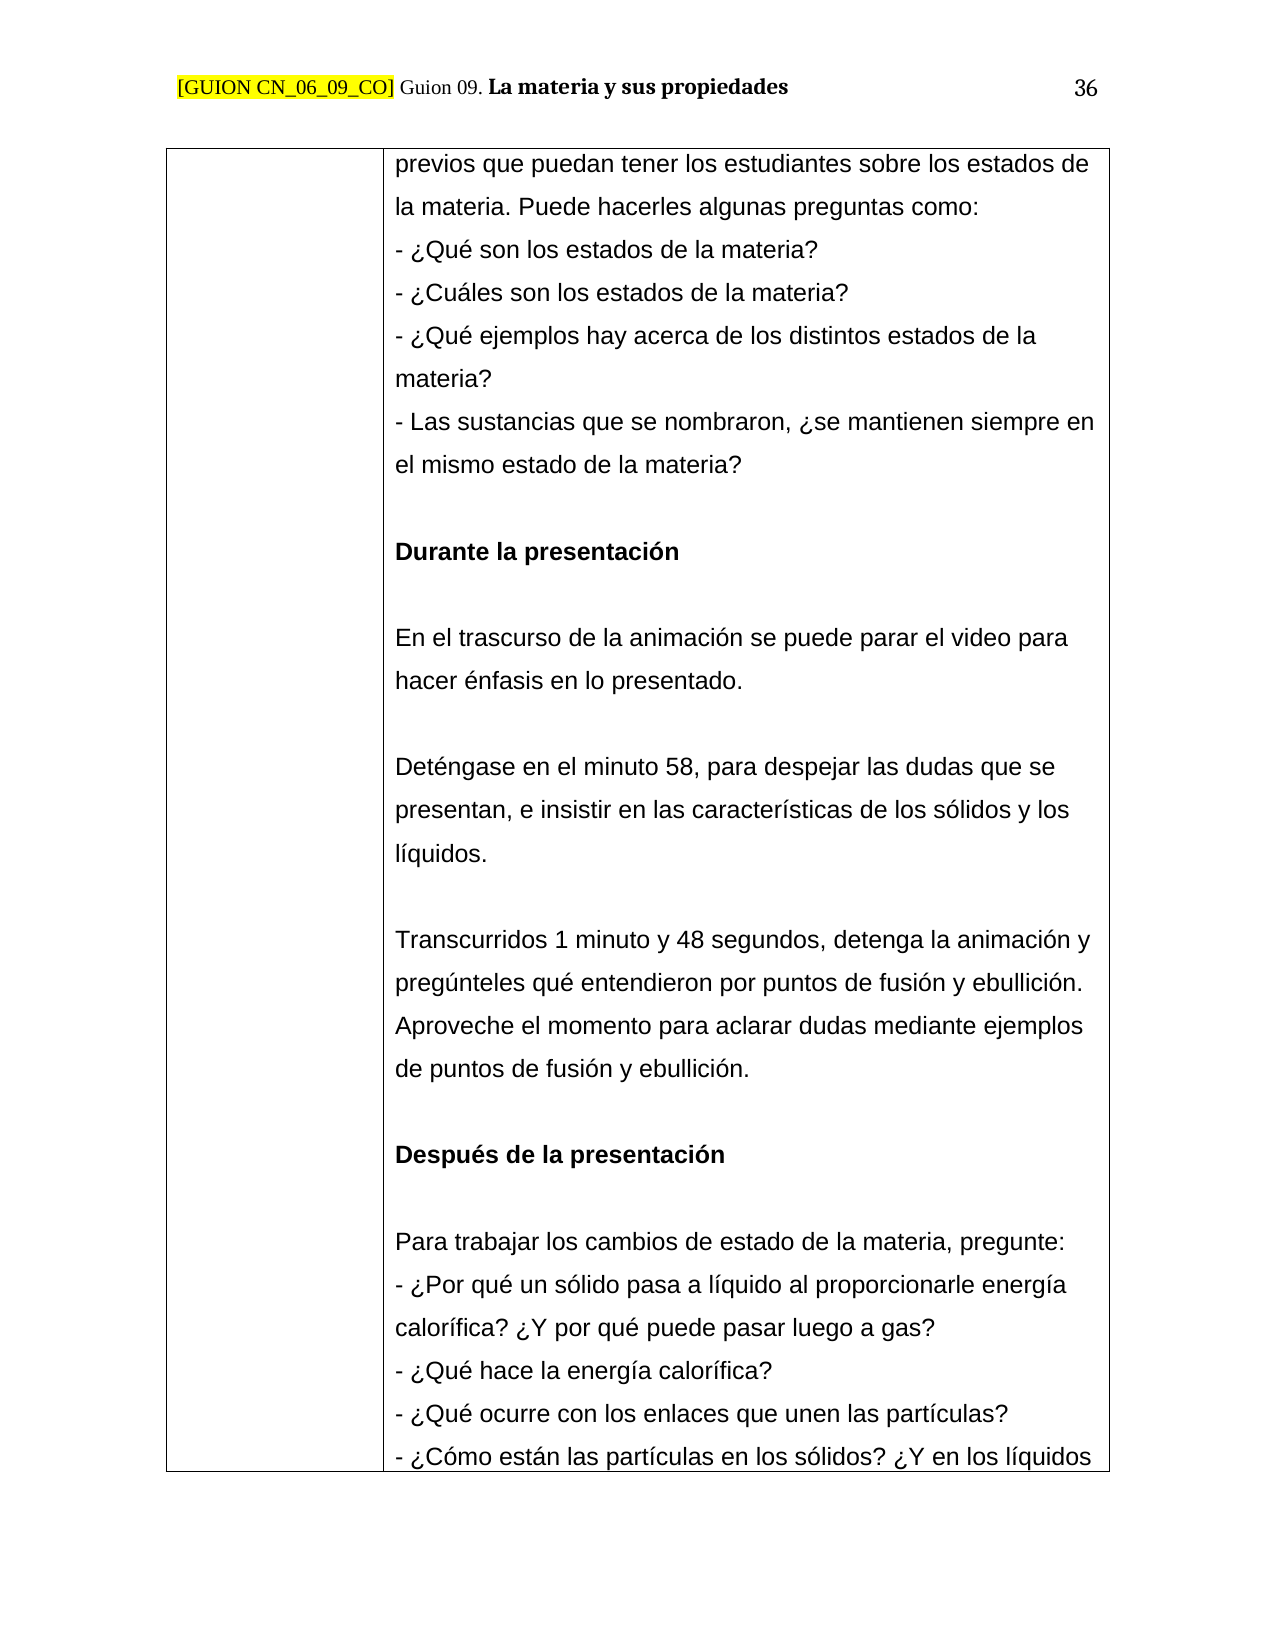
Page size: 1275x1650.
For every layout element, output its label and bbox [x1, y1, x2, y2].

table_cell [167, 149, 383, 1471]
table_cell [384, 149, 1109, 1471]
